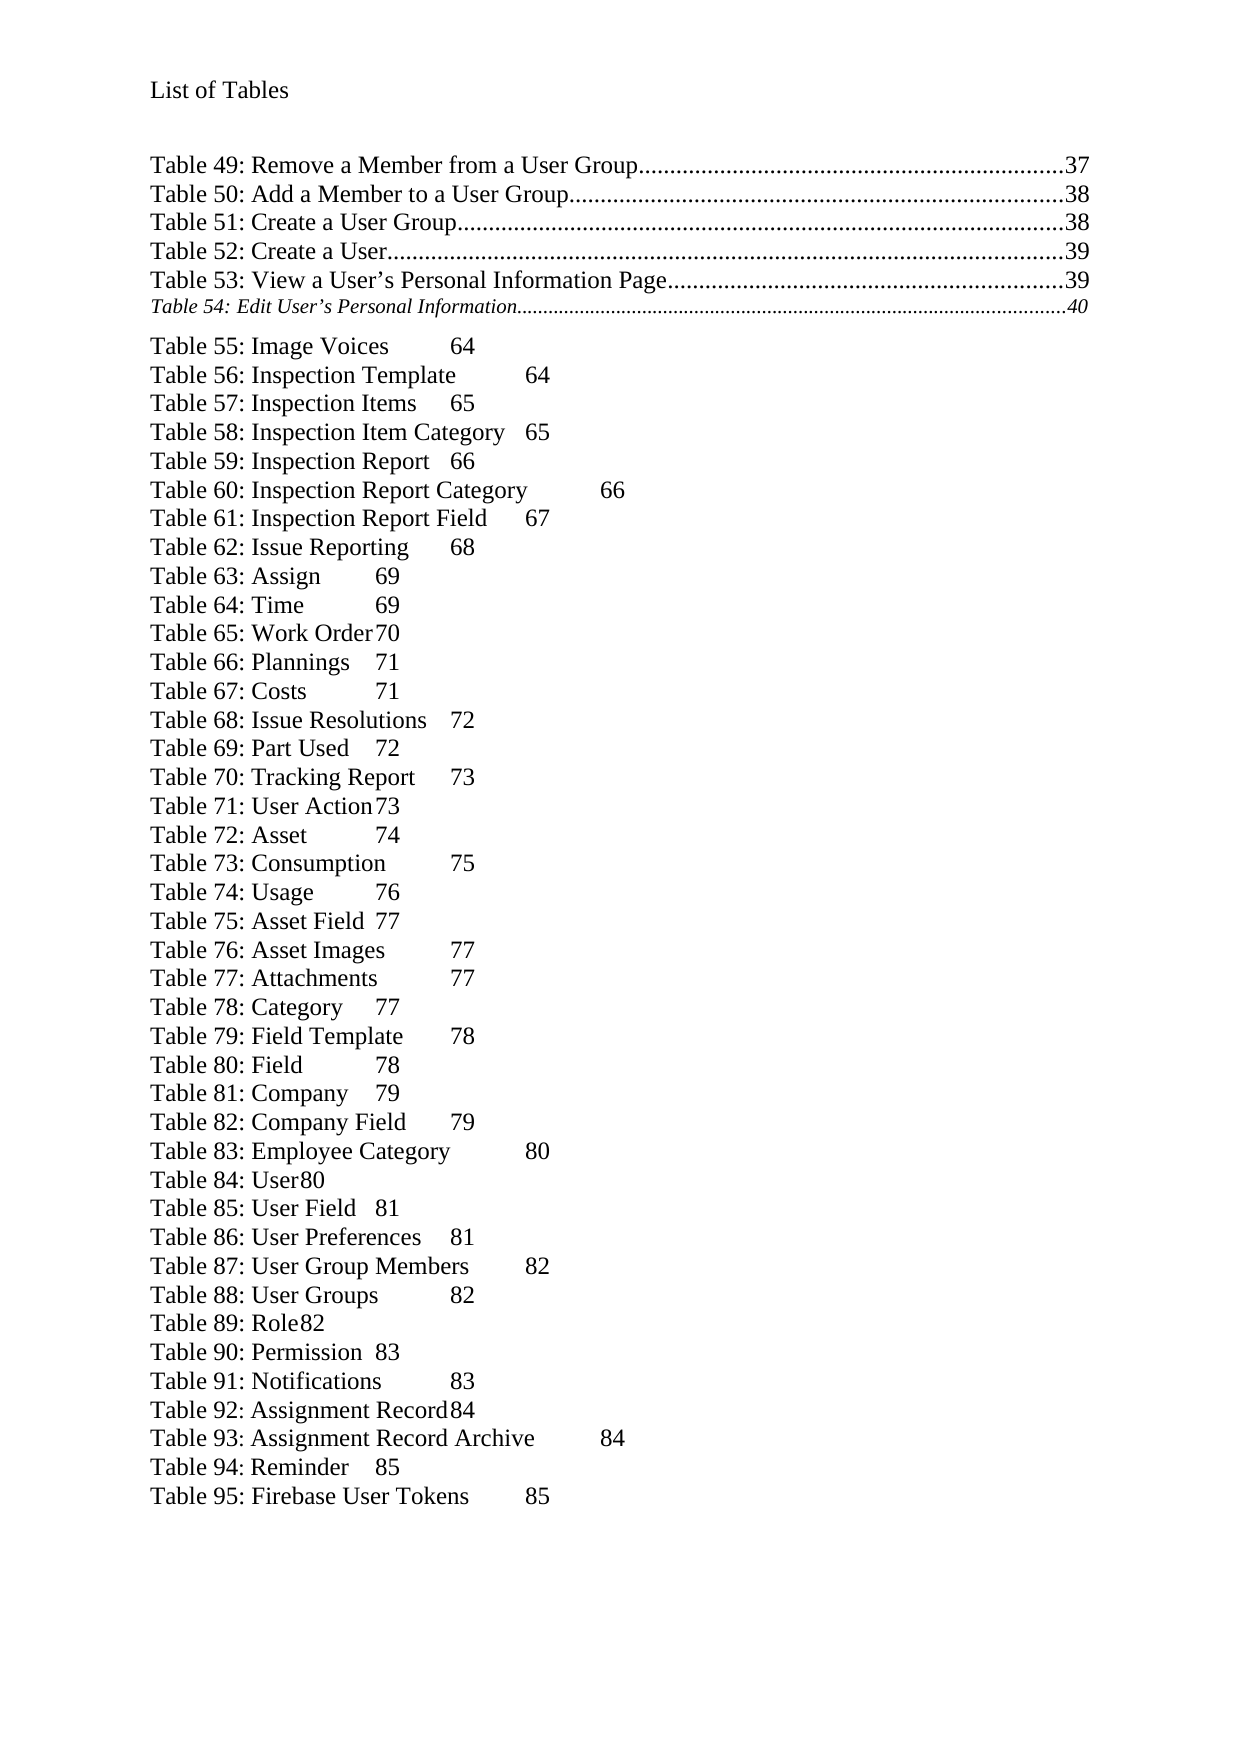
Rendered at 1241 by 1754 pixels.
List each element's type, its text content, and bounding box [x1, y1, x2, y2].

text Table 88: User Groups 82 [150, 1280, 1090, 1308]
text Table 56: Inspection Template 64 [150, 360, 1090, 388]
text Table 50: Add a Member to a User Group 38 [150, 179, 1090, 207]
text Table 59: Inspection Report 66 [150, 446, 1090, 475]
text Table 75: Asset Field 77 [150, 906, 1090, 935]
text Table 51: Create a User Group 38 [150, 207, 1090, 236]
text Table 71: User Action 73 [150, 791, 1090, 820]
text Table 76: Asset Images 77 [150, 935, 1090, 963]
text Table 82: Company Field 79 [150, 1107, 1090, 1136]
text Table 89: Role 82 [150, 1308, 1090, 1337]
text Table 67: Costs 71 [150, 676, 1090, 705]
text Table 86: User Preferences 81 [150, 1222, 1090, 1251]
text Table 54: Edit User’s Personal Information 40 [150, 294, 1090, 318]
text Table 55: Image Voices 64 [150, 331, 1090, 360]
text Table 53: View a User’s Personal Information Page 39 [150, 265, 1090, 294]
text Table 78: Category 77 [150, 992, 1090, 1021]
text Table 62: Issue Reporting 68 [150, 532, 1090, 561]
text Table 73: Consumption 75 [150, 848, 1090, 877]
text Table 90: Permission 83 [150, 1337, 1090, 1366]
text Table 84: User 80 [150, 1165, 1090, 1193]
text Table 81: Company 79 [150, 1078, 1090, 1107]
text Table 93: Assignment Record Archive 84 [150, 1423, 1090, 1452]
text Table 92: Assignment Record 84 [150, 1395, 1090, 1423]
text Table 95: Firebase User Tokens 85 [150, 1481, 1090, 1510]
text Table 69: Part Used 72 [150, 733, 1090, 762]
text Table 79: Field Template 78 [150, 1021, 1090, 1050]
text Table 87: User Group Members 82 [150, 1251, 1090, 1280]
text Table 70: Tracking Report 73 [150, 762, 1090, 791]
text Table 94: Reminder 85 [150, 1452, 1090, 1481]
text Table 49: Remove a Member from a User Group 37 [150, 150, 1090, 179]
text Table 66: Plannings 71 [150, 647, 1090, 676]
text Table 80: Field 78 [150, 1050, 1090, 1078]
text Table 60: Inspection Report Category 66 [150, 475, 1090, 503]
text Table 72: Asset 74 [150, 820, 1090, 848]
text Table 68: Issue Resolutions 72 [150, 705, 1090, 733]
text Table 91: Notifications 83 [150, 1366, 1090, 1395]
text Table 85: User Field 81 [150, 1193, 1090, 1222]
text Table 57: Inspection Items 65 [150, 388, 1090, 417]
text Table 83: Employee Category 80 [150, 1136, 1090, 1165]
text Table 77: Attachments 77 [150, 963, 1090, 992]
text Table 63: Assign 69 [150, 561, 1090, 590]
text Table 58: Inspection Item Category 65 [150, 417, 1090, 446]
text Table 74: Usage 76 [150, 877, 1090, 906]
text Table 61: Inspection Report Field 67 [150, 503, 1090, 532]
text Table 65: Work Order 70 [150, 618, 1090, 647]
text Table 52: Create a User 39 [150, 236, 1090, 265]
text Table 64: Time 69 [150, 590, 1090, 618]
